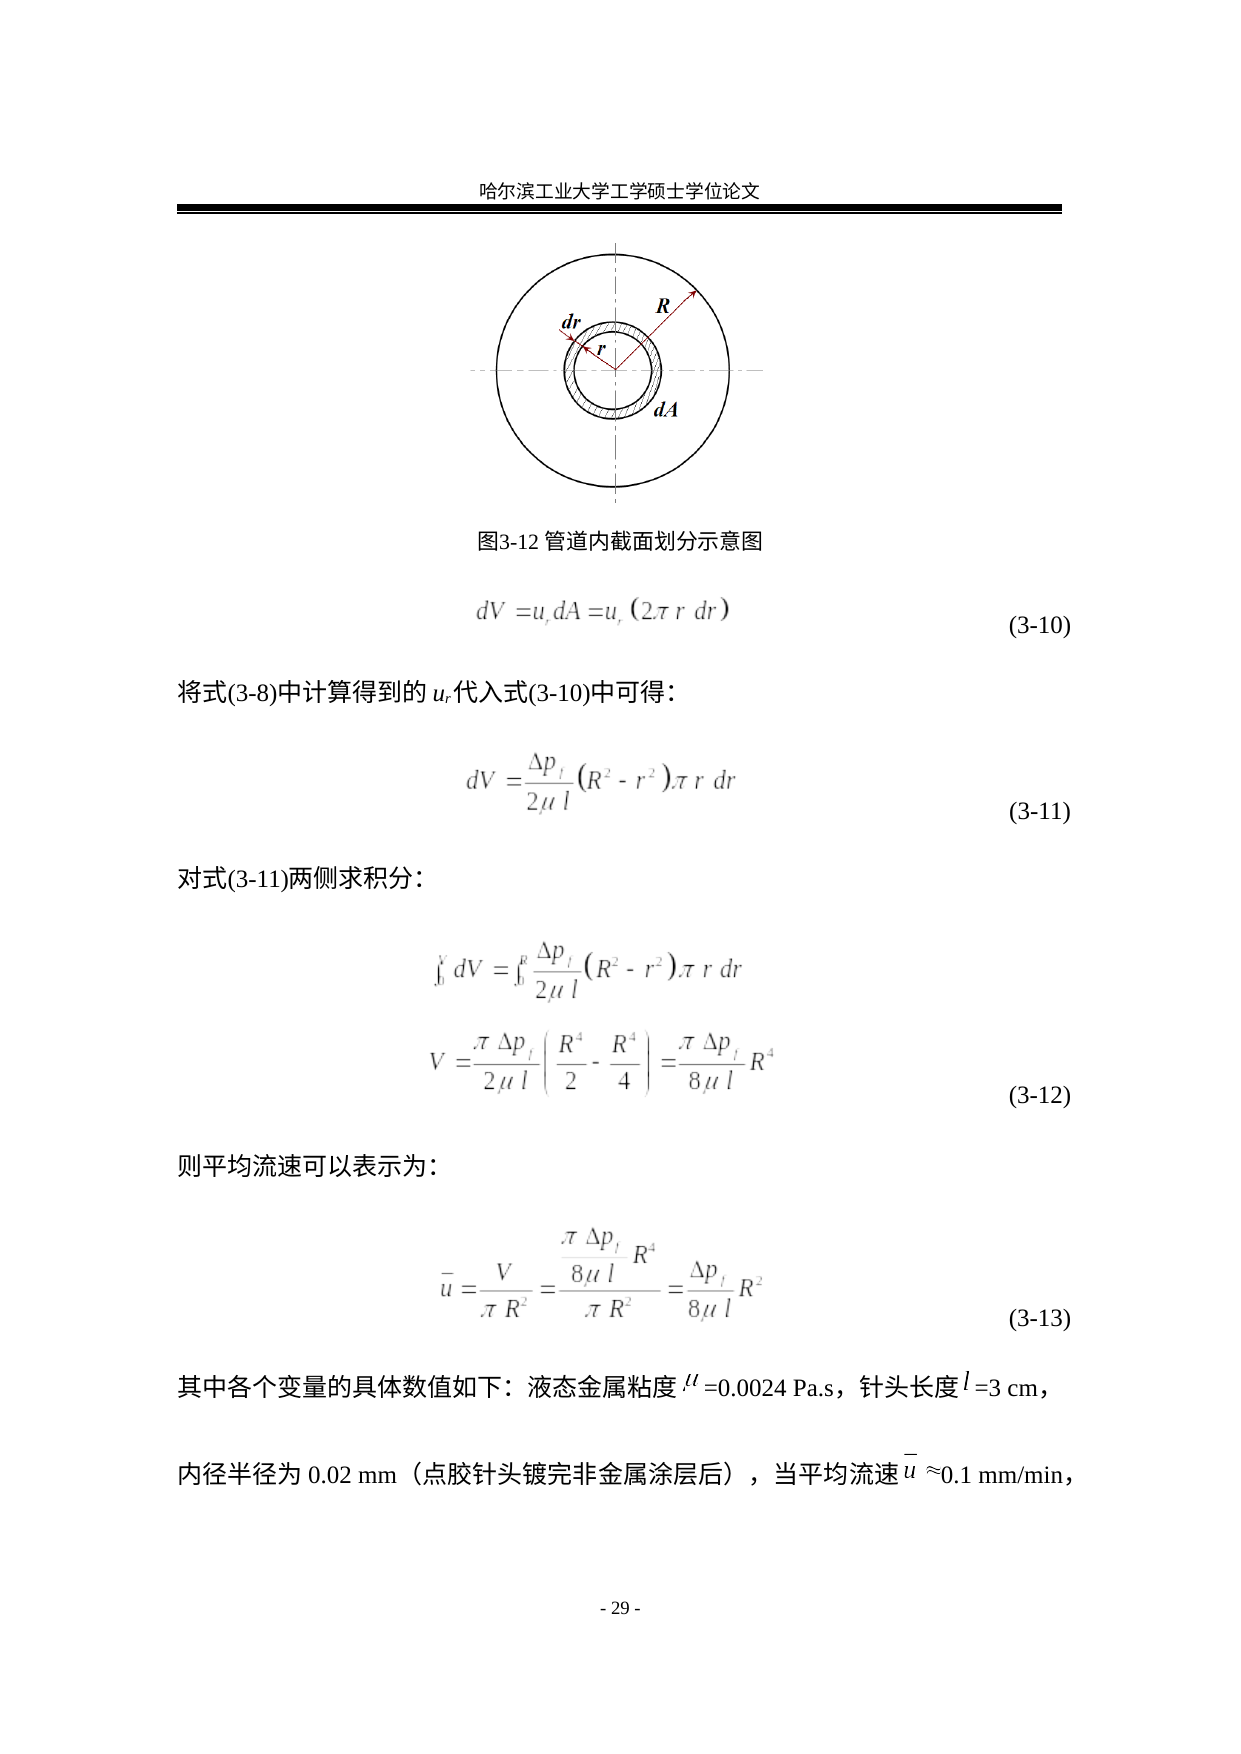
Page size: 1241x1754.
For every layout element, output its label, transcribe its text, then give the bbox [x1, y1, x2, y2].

text 则平均流速可以表示为： [177, 1131, 1063, 1198]
text (3-11) [177, 734, 1063, 836]
text (3-13) [177, 1208, 1063, 1343]
text (3-12) [177, 920, 1063, 1123]
text 将式(3-8)中计算得到的ur代入式(3-10)中可得： [177, 657, 1063, 724]
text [177, 1351, 1063, 1503]
picture [467, 243, 773, 507]
text 对式(3-11)两侧求积分： [177, 843, 1063, 911]
text (3-10) [177, 582, 1063, 649]
